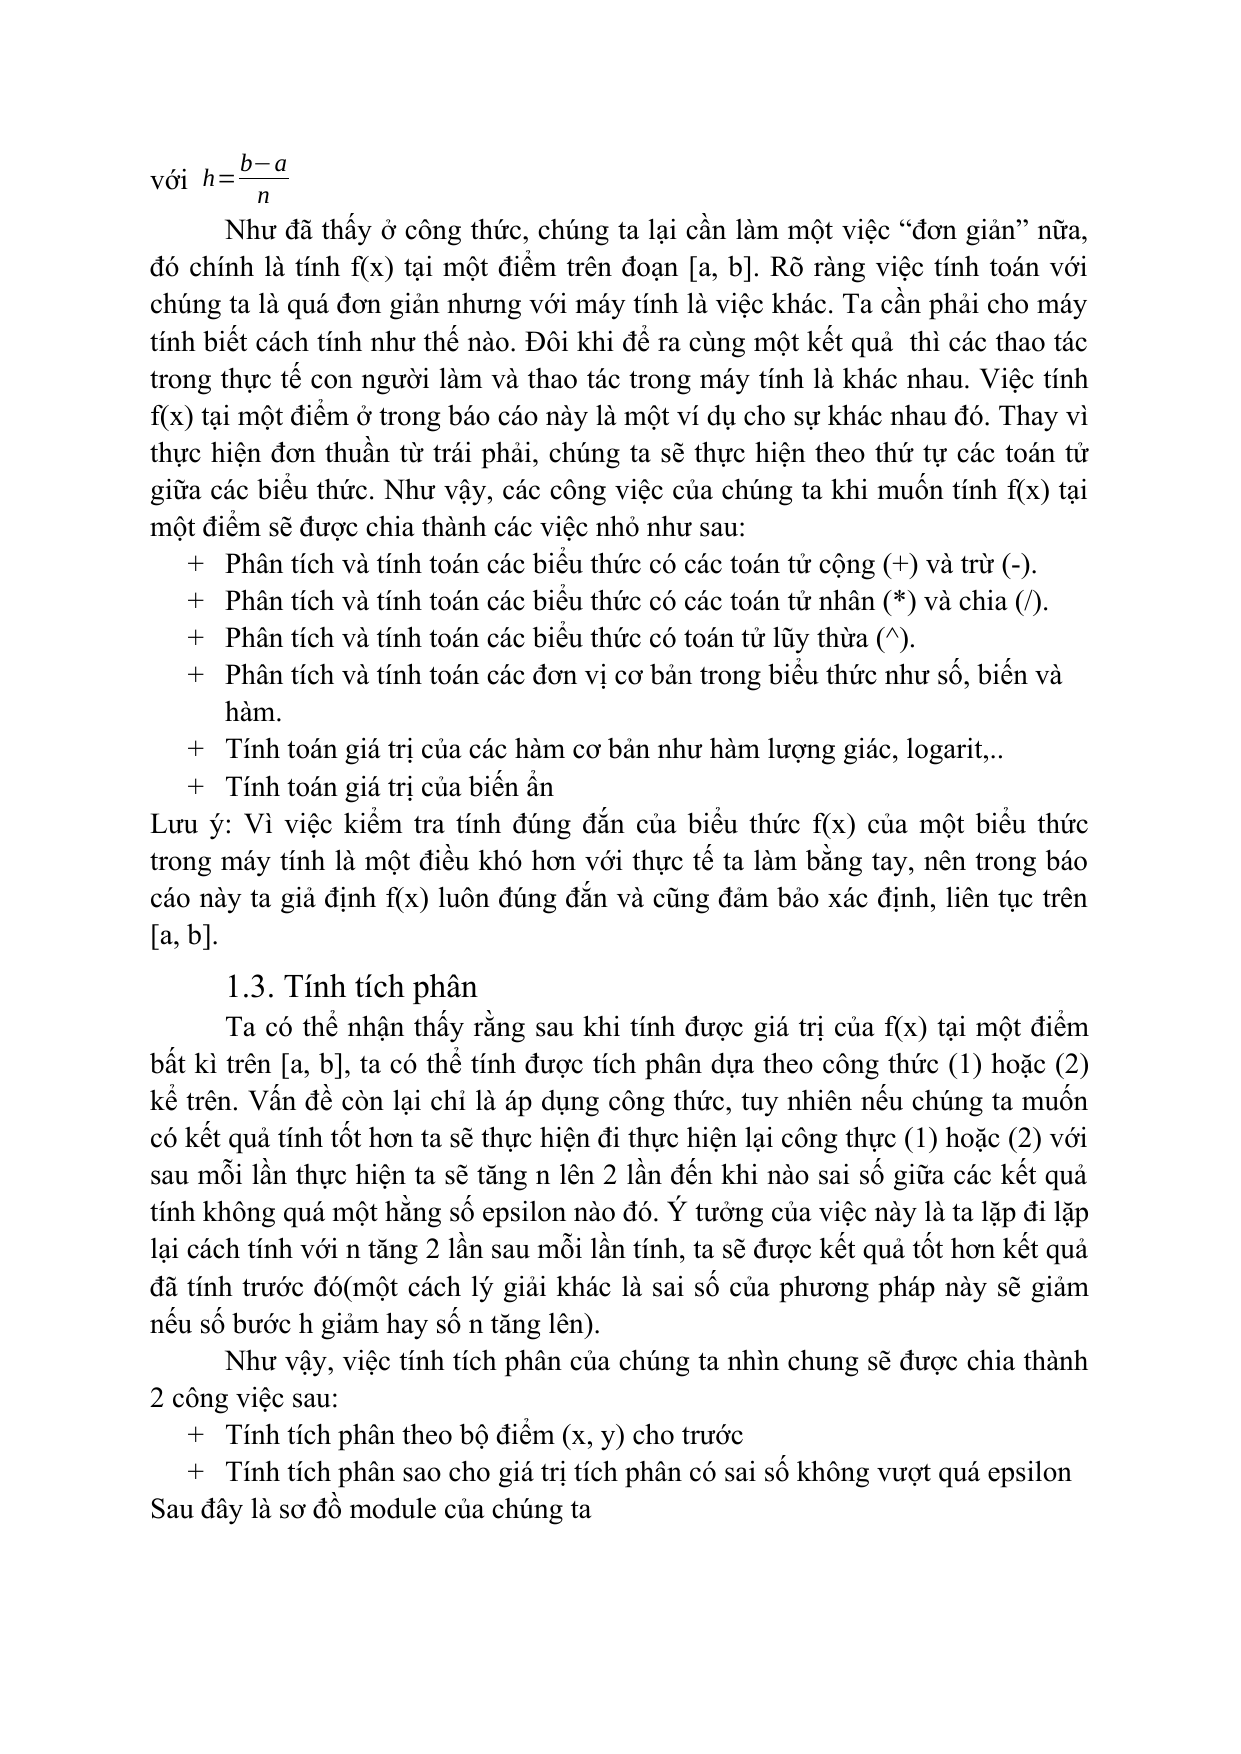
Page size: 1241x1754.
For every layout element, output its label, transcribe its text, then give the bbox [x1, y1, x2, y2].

text Ta có thể nhận thấy rằng sau khi tính được giá trị của f(x) tại một điểm bất kì trên [a, b], ta có thể tính được tích phân dựa theo công thức (1) hoặc (2) kể trên. Vấn đề còn lại chỉ là áp dụng công thức, tuy nhiên nếu chúng ta muốn có kết quả tính tốt hơn ta sẽ thực hiện đi thực hiện lại công thực (1) hoặc (2) với sau mỗi lần thực hiện ta sẽ tăng n lên 2 lần đến khi nào sai số giữa các kết quả tính không quá một hằng số epsilon nào đó. Ý tưởng của việc này là ta lặp đi lặp lại cách tính với n tăng 2 lần sau mỗi lần tính, ta sẽ được kết quả tốt hơn kết quả đã tính trước đó(một cách lý giải khác là sai số của phương pháp này sẽ giảm nếu số bước h giảm hay số n tăng lên). [150, 1010, 1090, 1339]
list Phân tích và tính toán các biểu thức có các toán tử cộng (+) và trừ (-). [187, 547, 1090, 580]
list Tính toán giá trị của các hàm cơ bản như hàm lượng giác, logarit,.. [187, 733, 1090, 765]
list Tính toán giá trị của biến ẩn [187, 770, 1090, 802]
subtitle 1.3. Tính tích phân [225, 968, 1090, 1005]
text Sau đây là sơ đồ module của chúng ta [150, 1492, 1090, 1525]
list Phân tích và tính toán các biểu thức có các toán tử nhân (*) và chia (/). [187, 584, 1090, 617]
text Như đã thấy ở công thức, chúng ta lại cần làm một việc “đơn giản” nữa, đó chính là tính f(x) tại một điểm trên đoạn [a, b]. Rõ ràng việc tính toán với chúng ta là quá đơn giản nhưng với máy tính là việc khác. Ta cần phải cho máy tính biết cách tính như thế nào. Đôi khi để ra cùng một kết quả thì các thao tác trong thực tế con người làm và thao tác trong máy tính là khác nhau. Việc tính f(x) tại một điểm ở trong báo cáo này là một ví dụ cho sự khác nhau đó. Thay vì thực hiện đơn thuần từ trái phải, chúng ta sẽ thực hiện theo thứ tự các toán tử giữa các biểu thức. Như vậy, các công việc của chúng ta khi muốn tính f(x) tại một điểm sẽ được chia thành các việc nhỏ như sau: [150, 214, 1090, 543]
list Phân tích và tính toán các biểu thức có toán tử lũy thừa (^). [187, 622, 1090, 654]
text với [150, 150, 1090, 209]
list Tính tích phân theo bộ điểm (x, y) cho trước [187, 1418, 1090, 1451]
text Lưu ý: Vì việc kiểm tra tính đúng đắn của biểu thức f(x) của một biểu thức trong máy tính là một điều khó hơn với thực tế ta làm bằng tay, nên trong báo cáo này ta giả định f(x) luôn đúng đắn và cũng đảm bảo xác định, liên tục trên [a, b]. [150, 807, 1090, 951]
text Như vậy, việc tính tích phân của chúng ta nhìn chung sẽ được chia thành 2 công việc sau: [150, 1344, 1090, 1413]
list Phân tích và tính toán các đơn vị cơ bản trong biểu thức như số, biến và hàm. [187, 659, 1090, 728]
list Tính tích phân sao cho giá trị tích phân có sai số không vượt quá epsilon [187, 1455, 1090, 1488]
